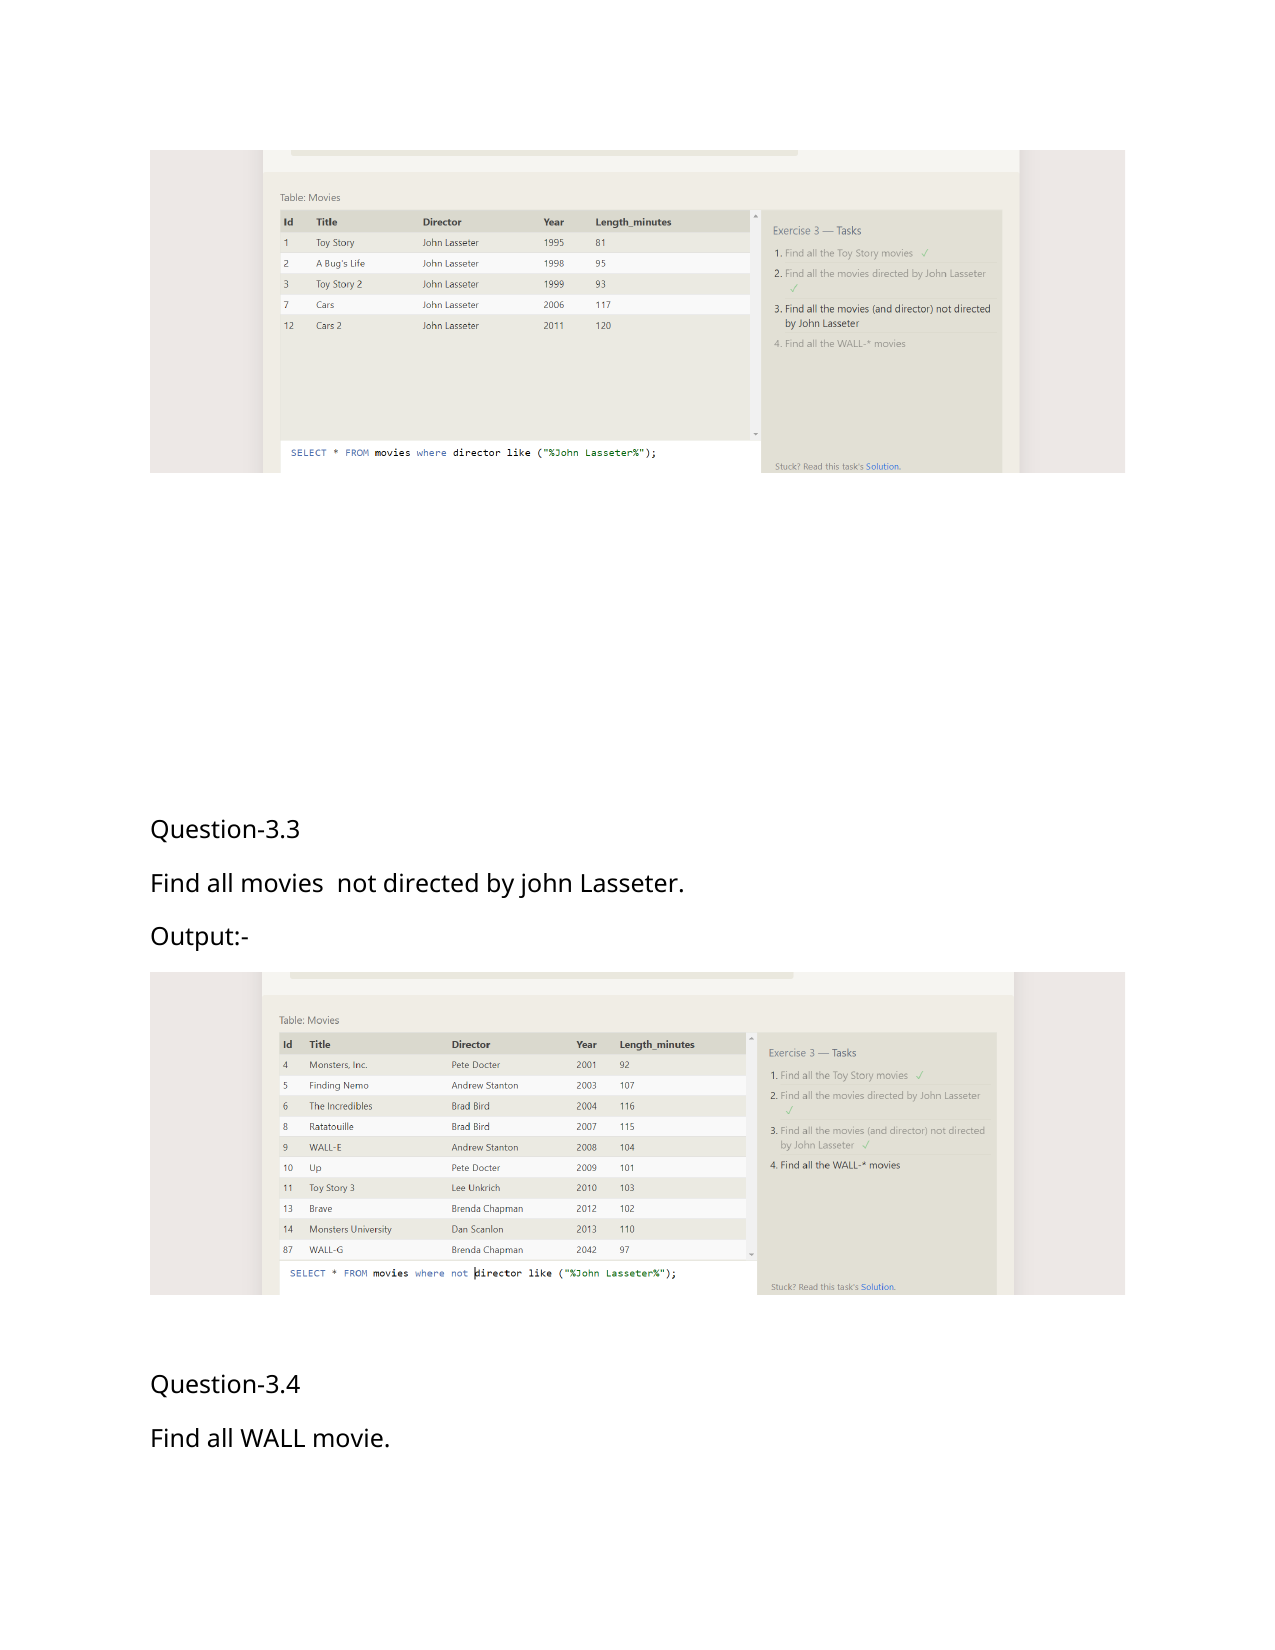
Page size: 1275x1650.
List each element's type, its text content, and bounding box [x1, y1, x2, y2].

text Question-3.4 [150, 1367, 1125, 1401]
text Find all movies not directed by john Lasseter. [150, 866, 1125, 900]
picture [150, 150, 1125, 473]
text Find all WALL movie. [150, 1420, 1125, 1454]
text Question-3.3 [150, 812, 1125, 846]
picture [150, 972, 1125, 1295]
text Output:- [150, 919, 1125, 953]
